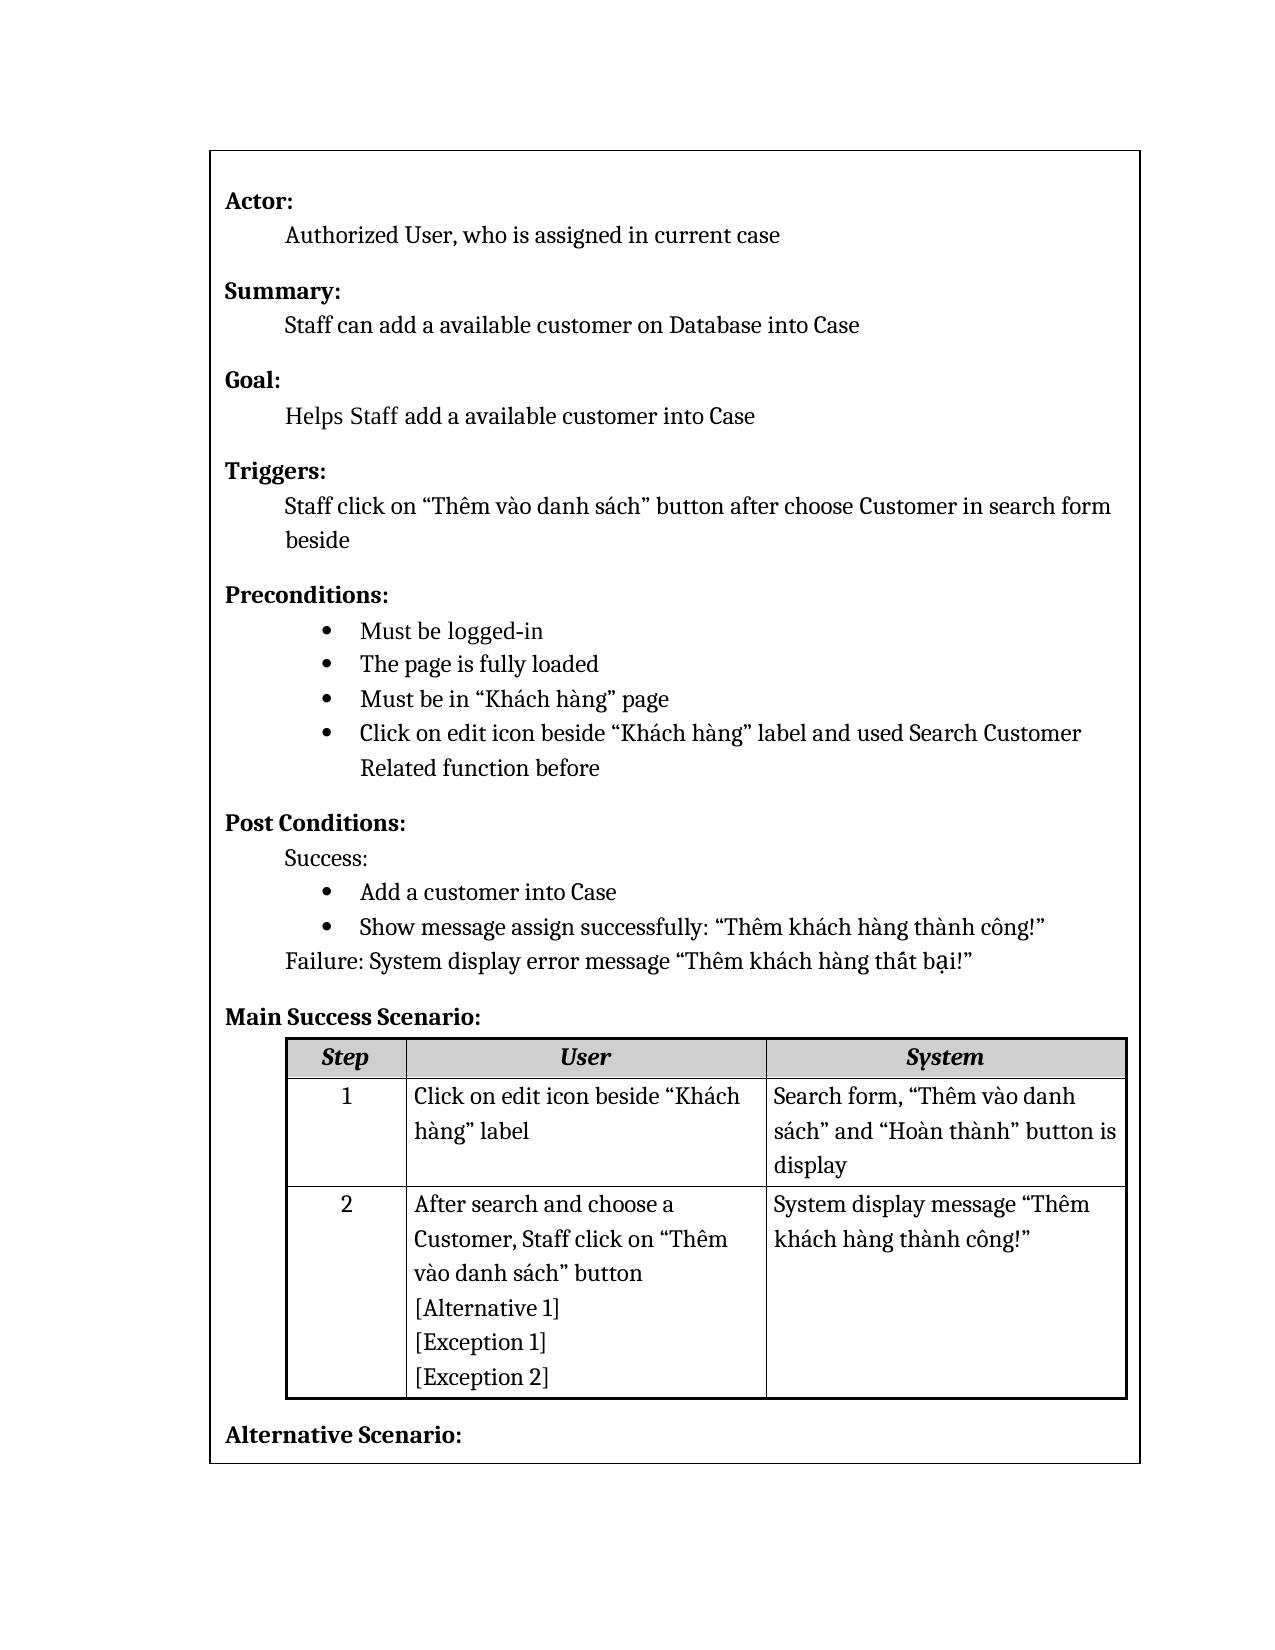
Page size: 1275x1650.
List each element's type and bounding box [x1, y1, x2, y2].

table_cell [211, 151, 1139, 1463]
